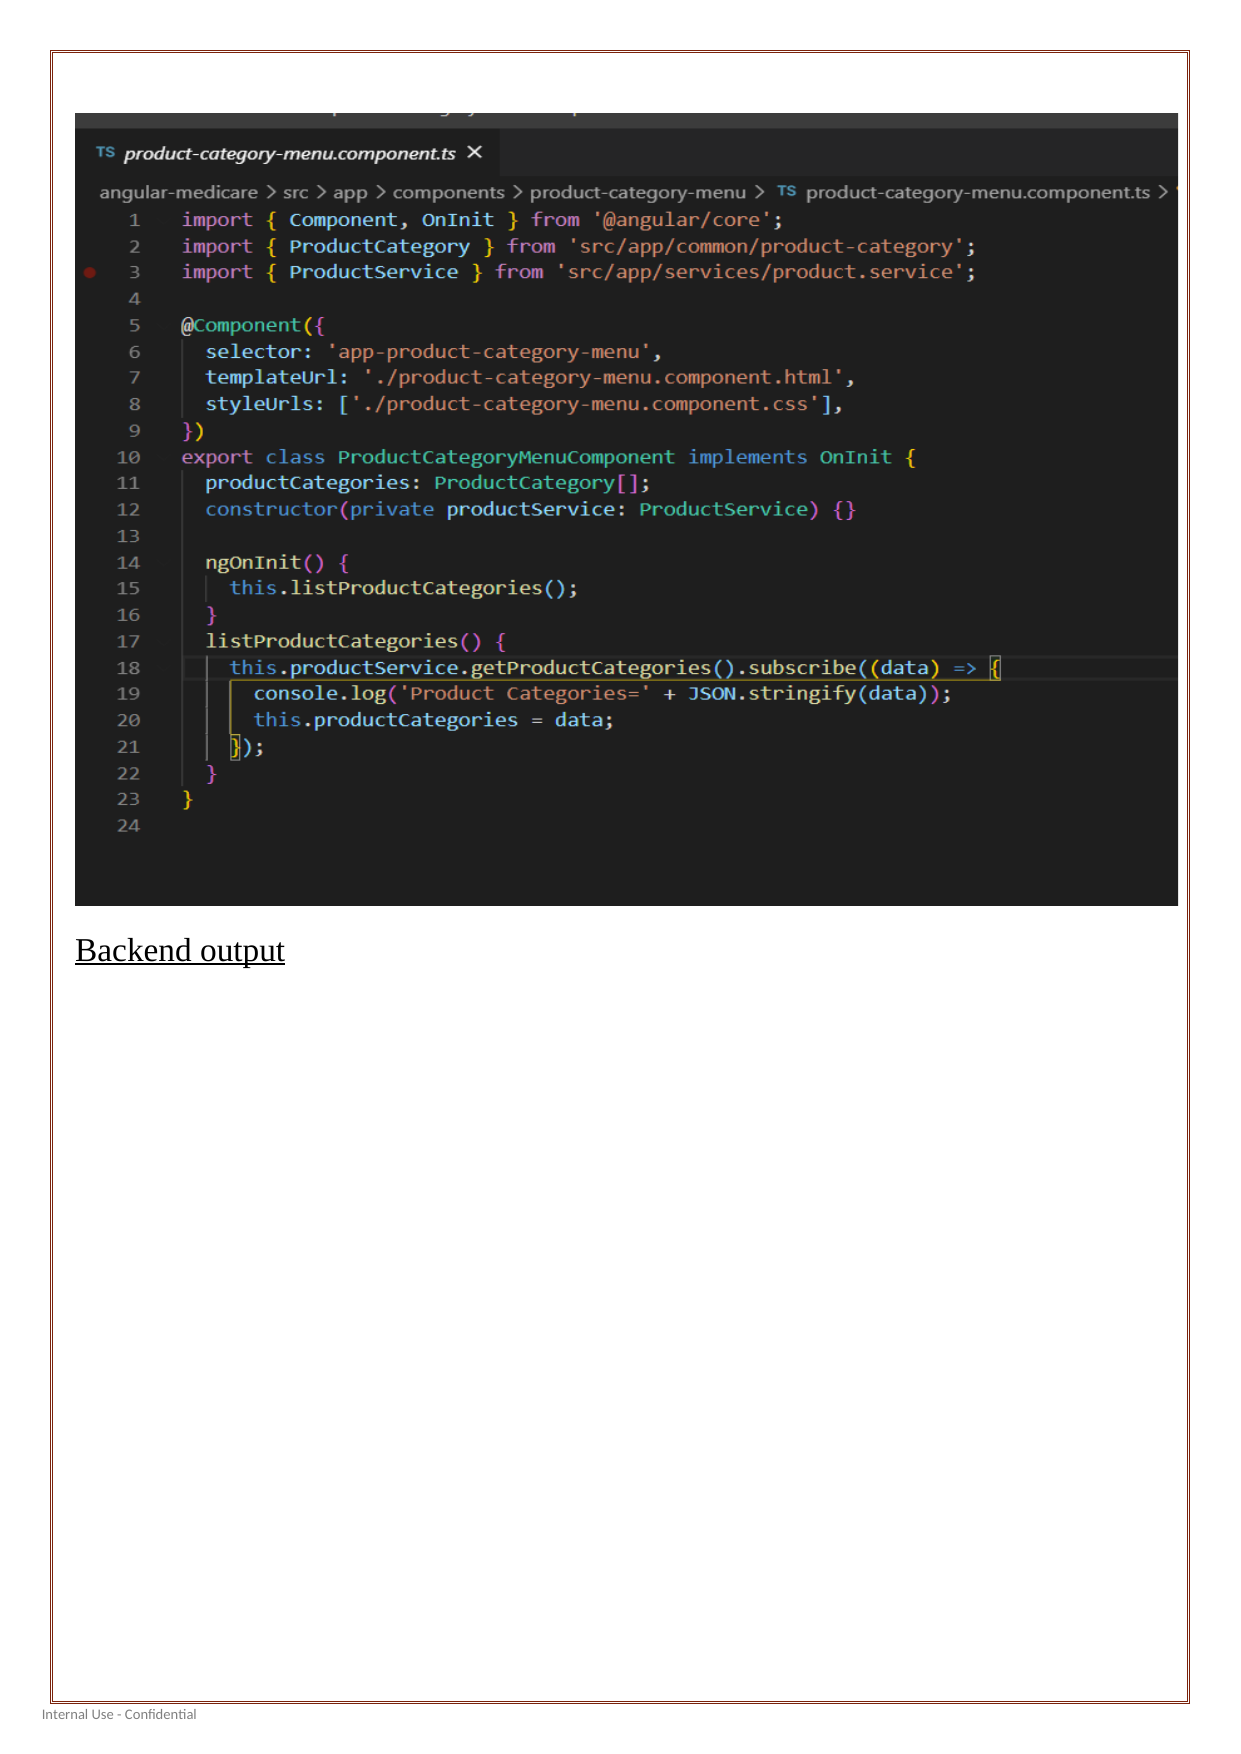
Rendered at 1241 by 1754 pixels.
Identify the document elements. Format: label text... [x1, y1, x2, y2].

text Backend output [75, 930, 1165, 968]
picture [75, 113, 1179, 906]
